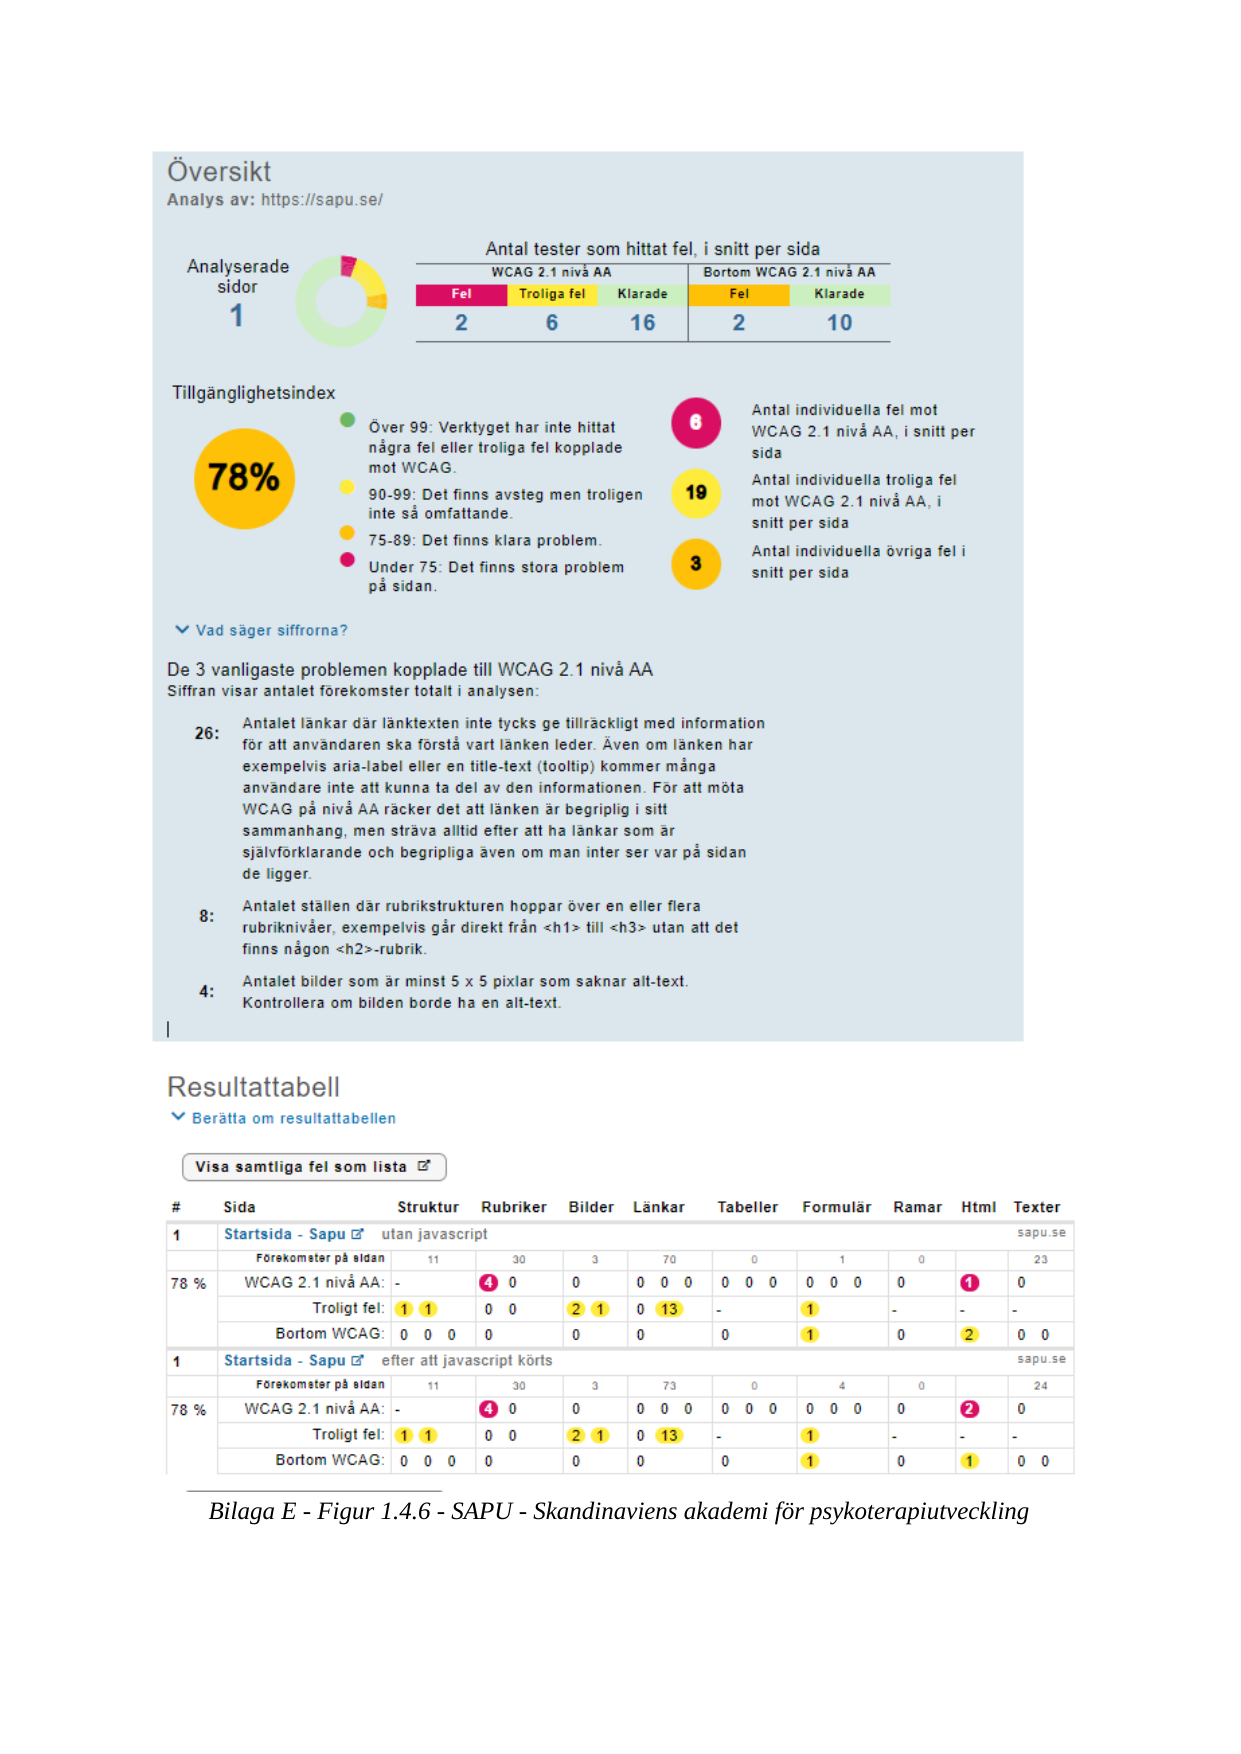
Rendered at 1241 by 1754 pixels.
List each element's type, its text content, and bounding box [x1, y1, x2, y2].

picture [150, 150, 1091, 1492]
text Bilaga E - Figur 1.4.6 - SAPU - Skandinaviens akademi för psykoterapiutveckling [150, 1496, 1090, 1525]
